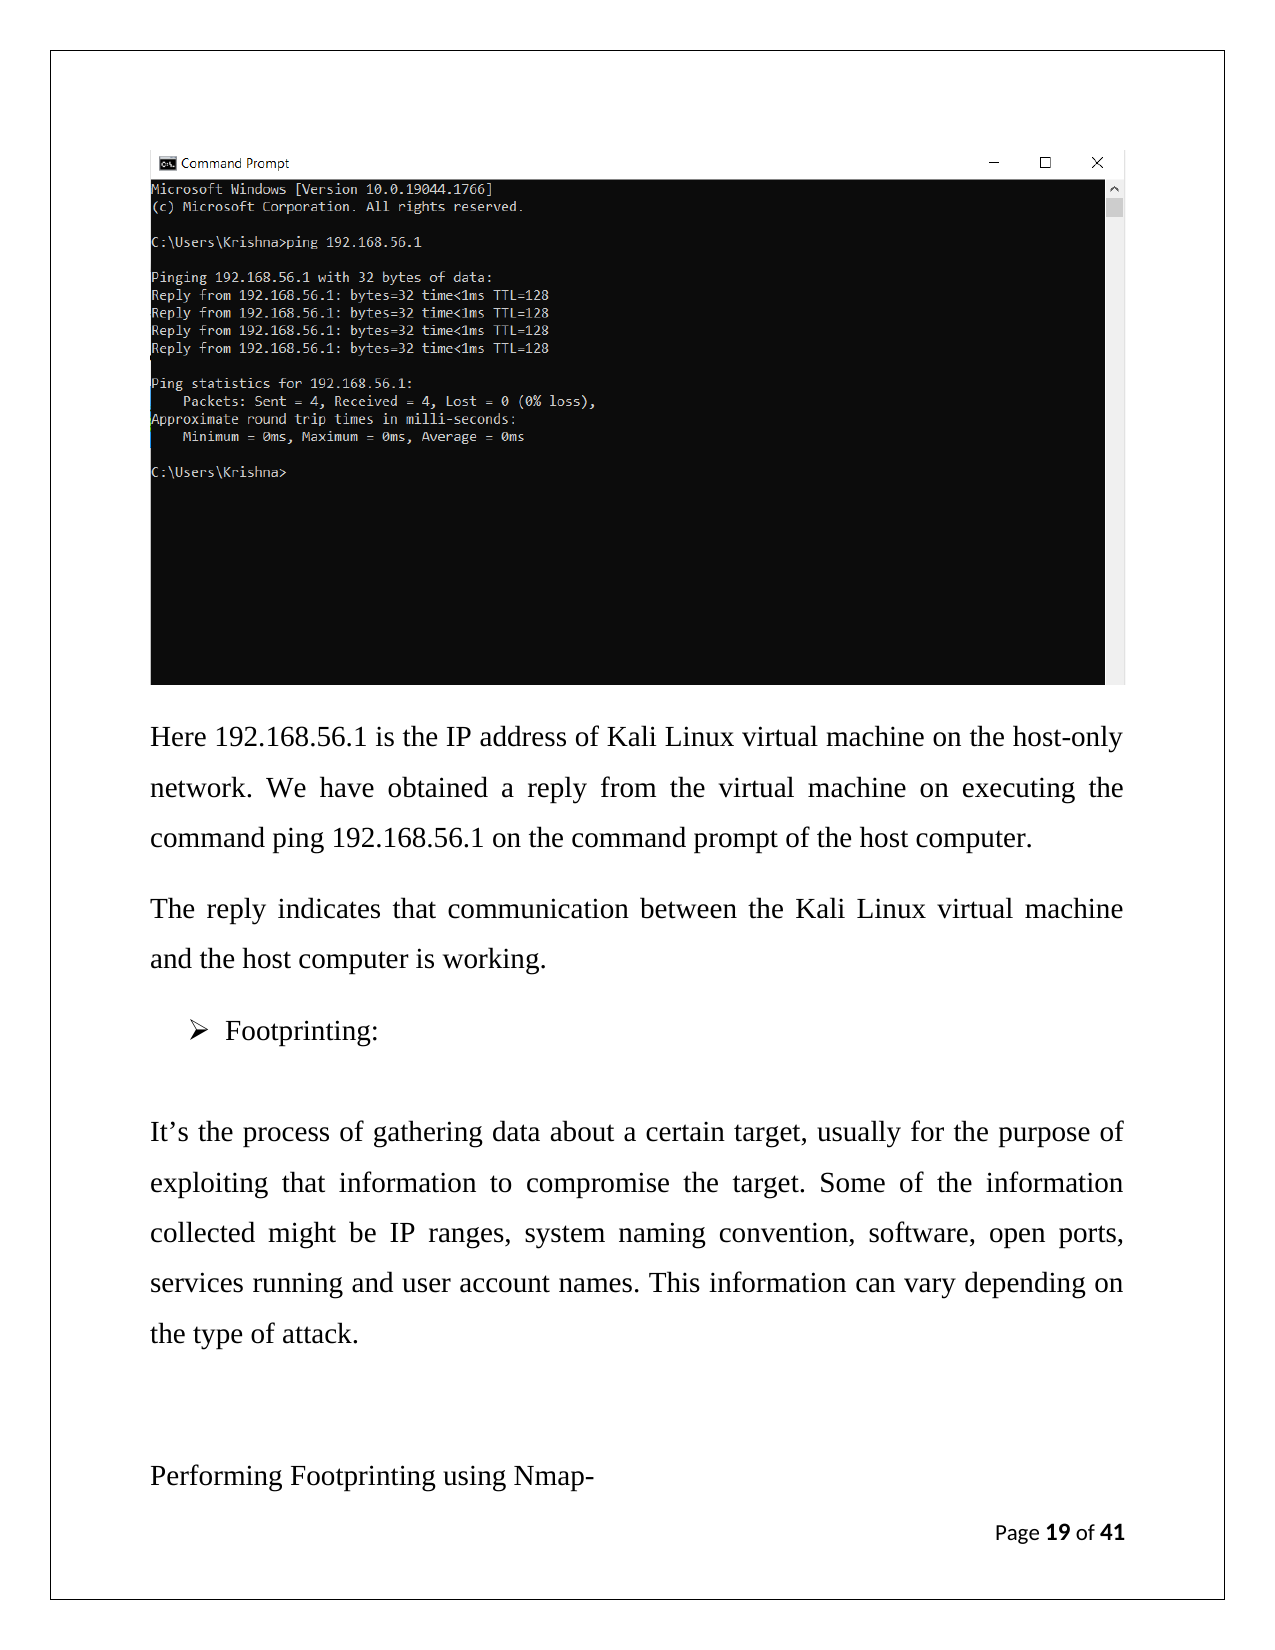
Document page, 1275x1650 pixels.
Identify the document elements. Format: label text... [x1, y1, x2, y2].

picture [150, 150, 1125, 685]
text It’s the process of gathering data about a certain target, usually for the purpose of exploiting that information to compromise the target. Some of the information collected might be IP ranges, system naming convention, software, open ports, services running and user account names. This information can vary depending on the type of attack. [150, 1114, 1125, 1349]
text The reply indicates that communication between the Kali Linux virtual machine and the host computer is working. [150, 891, 1125, 975]
list Footprinting: [187, 1013, 1125, 1046]
text Here 192.168.56.1 is the IP address of Kali Linux virtual machine on the host-only network. We have obtained a reply from the virtual machine on executing the command ping 192.168.56.1 on the command prompt of the host computer. [150, 719, 1125, 854]
text Performing Footprinting using Nmap- [150, 1458, 1125, 1492]
